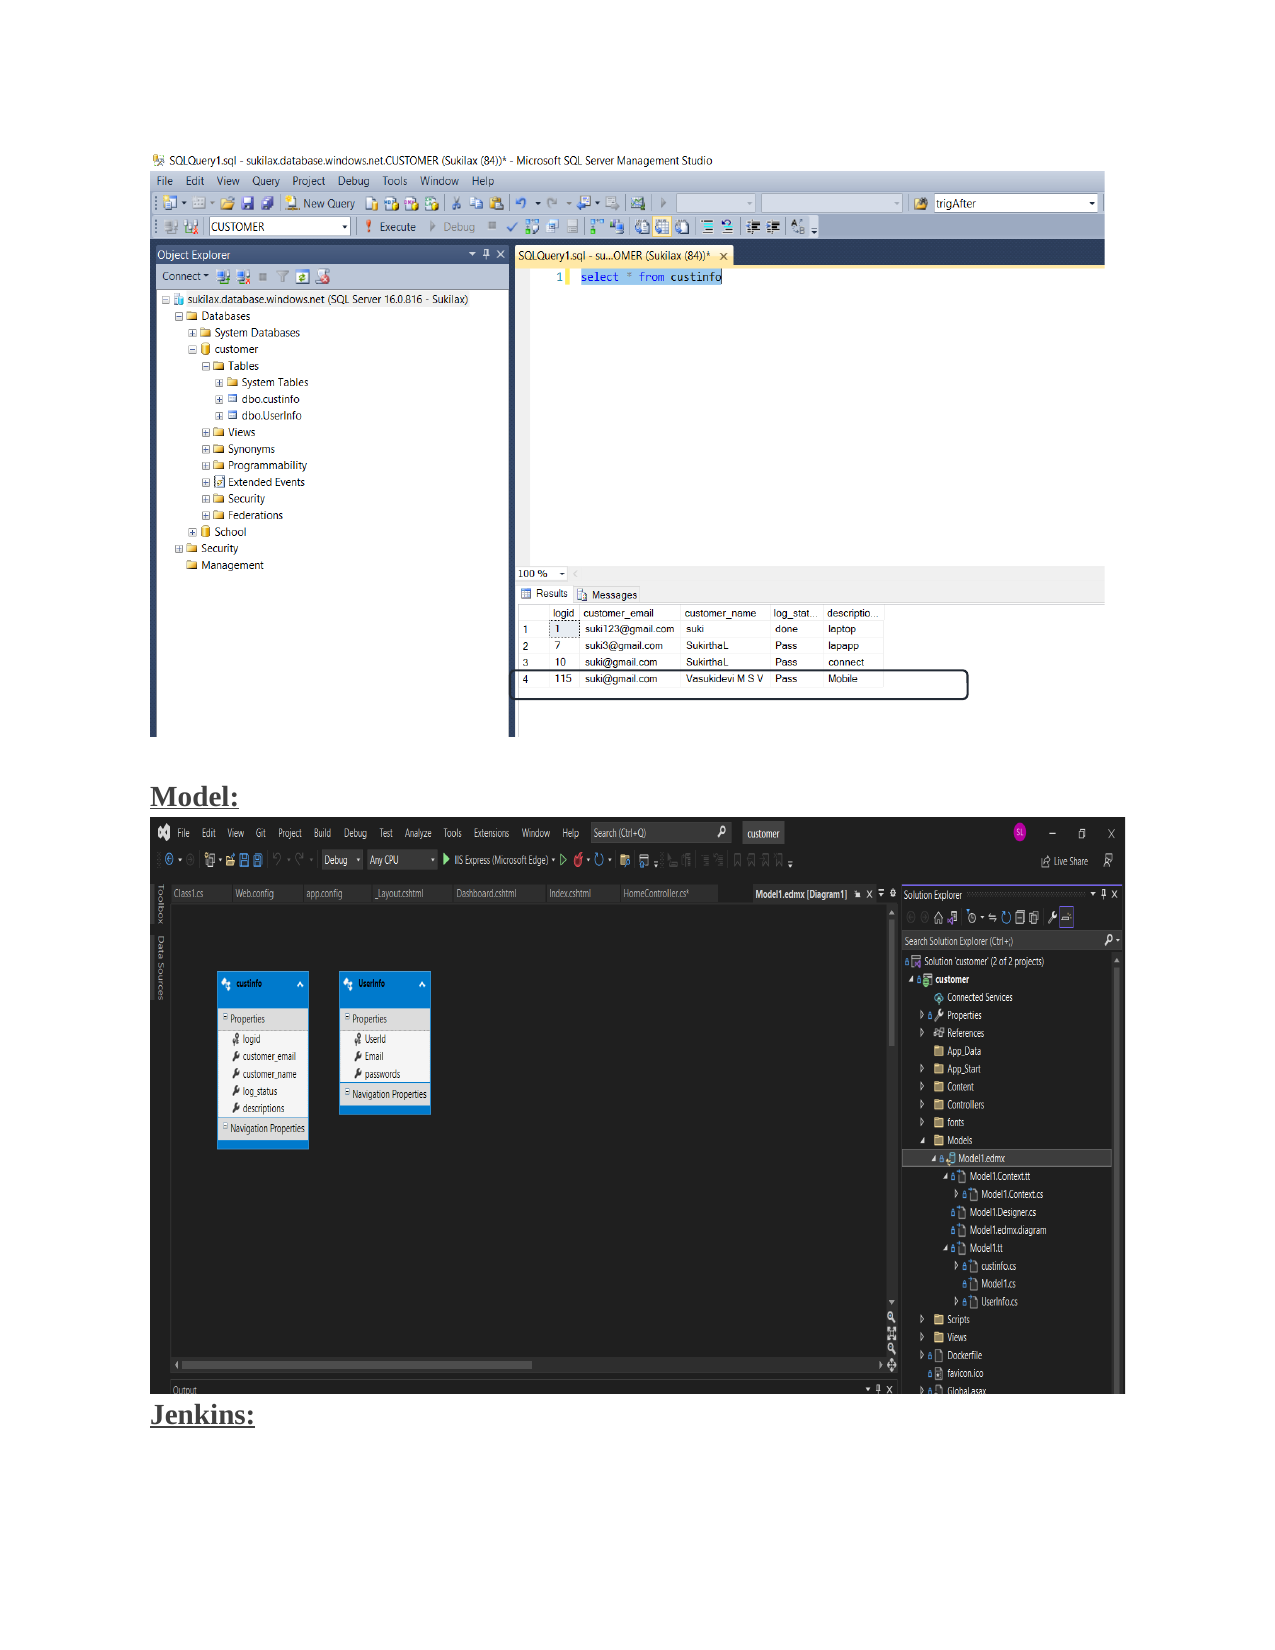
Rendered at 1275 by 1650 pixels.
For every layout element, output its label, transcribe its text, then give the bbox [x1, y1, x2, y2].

picture [150, 817, 1125, 1394]
picture [150, 150, 1105, 737]
text Jenkins: [150, 1397, 1125, 1431]
text Model: [150, 779, 1125, 812]
